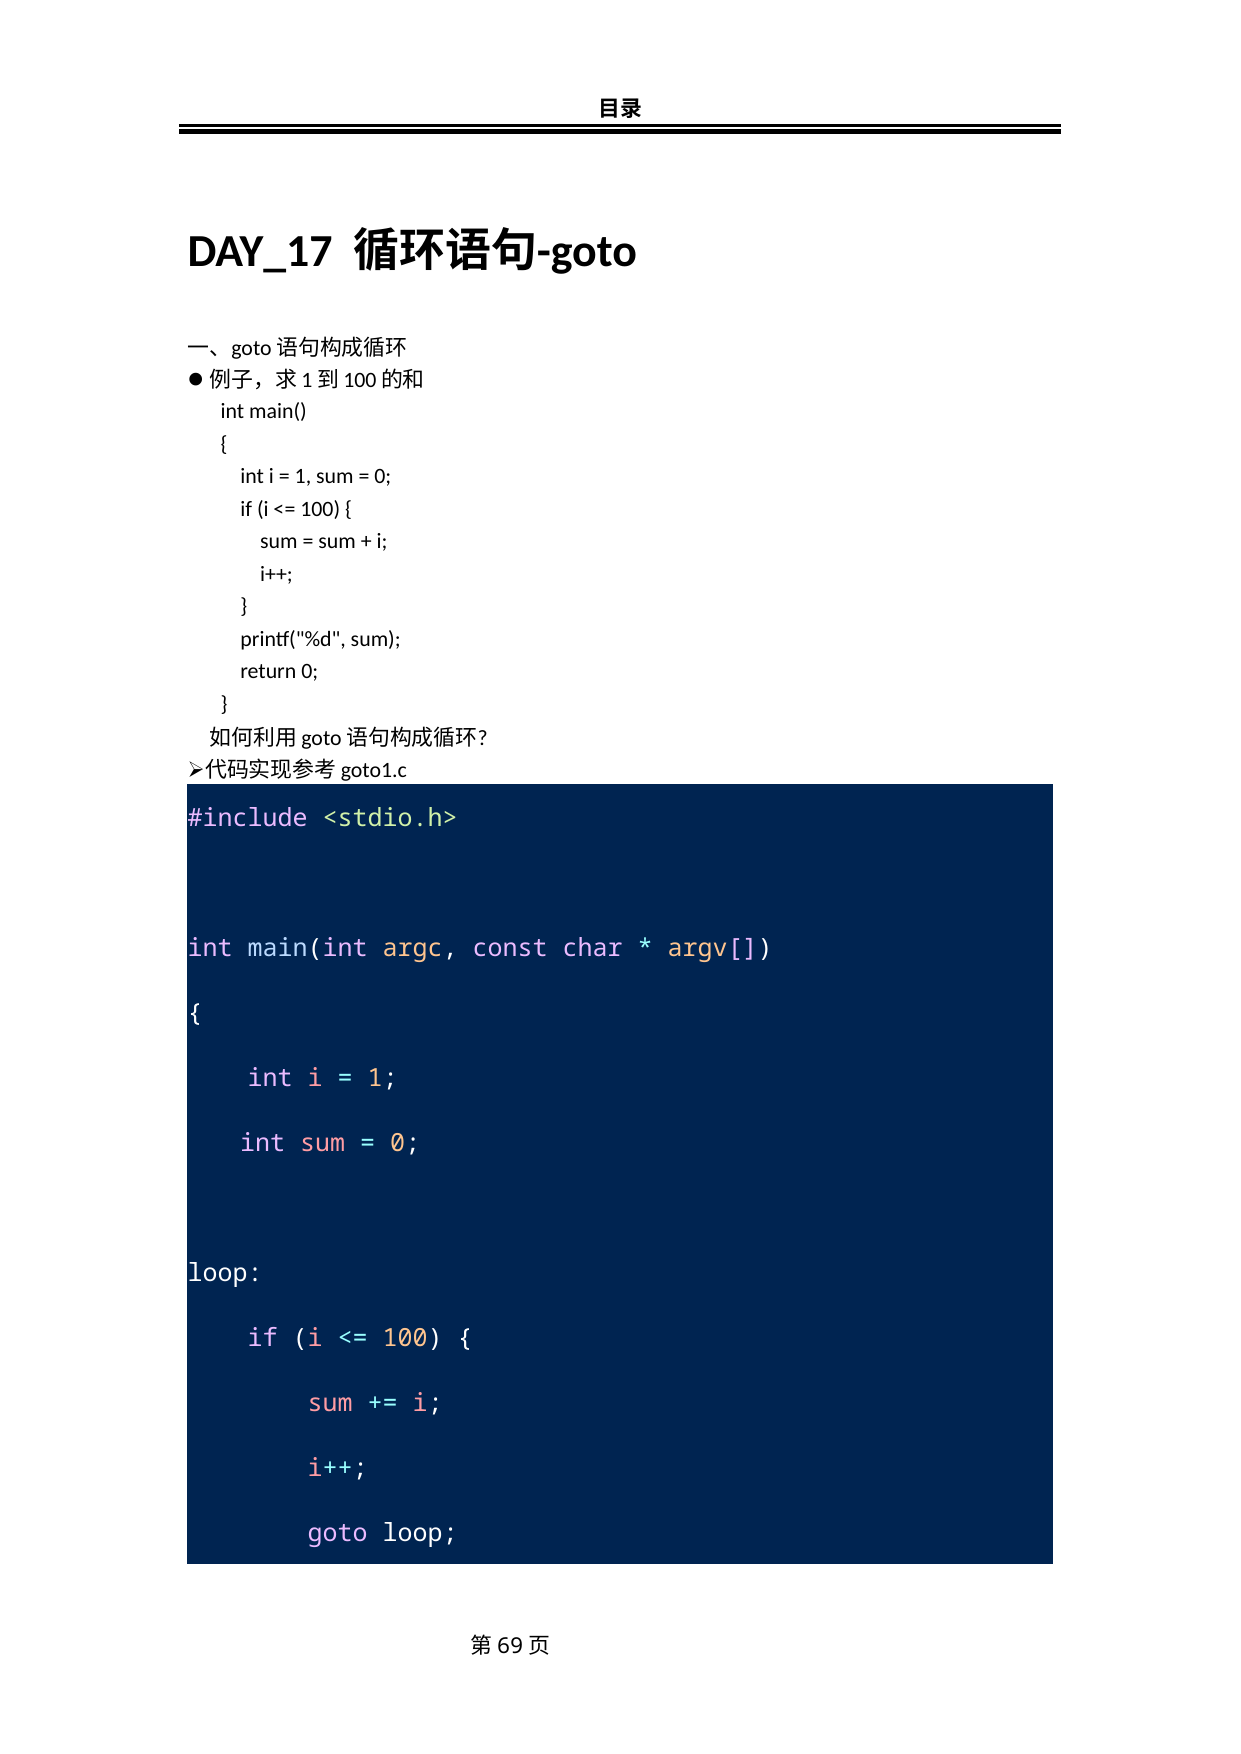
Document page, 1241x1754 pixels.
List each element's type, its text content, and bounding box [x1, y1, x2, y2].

list 代码实现参考goto1.c [187, 752, 1053, 784]
list printf("%d", sum); [187, 622, 1053, 654]
list int main() [187, 394, 1053, 427]
text i++; [187, 1434, 1053, 1499]
list return 0; [187, 654, 1053, 687]
list 如何利用goto语句构成循环? [187, 719, 1053, 752]
text goto loop; [187, 1499, 1053, 1564]
text sum += i; [187, 1369, 1053, 1434]
list goto语句构成循环 [187, 329, 1053, 362]
text loop: [187, 1239, 1053, 1304]
text #include <stdio.h> [187, 784, 1053, 849]
list { [187, 427, 1053, 459]
list 例子，求1到100的和 [187, 362, 1053, 394]
list if (i <= 100) { [187, 492, 1053, 524]
text if (i <= 100) { [187, 1304, 1053, 1369]
list int i = 1, sum = 0; [187, 459, 1053, 492]
text int i = 1; [187, 1044, 1053, 1109]
text int main(int argc, const char * argv[]) [187, 914, 1053, 979]
list i++; [187, 557, 1053, 589]
list } [187, 589, 1053, 622]
subtitle DAY_17 循环语句-goto [187, 197, 1053, 295]
list } [187, 687, 1053, 719]
text int sum = 0; [187, 1109, 1053, 1174]
list sum = sum + i; [187, 524, 1053, 557]
text { [187, 979, 1053, 1044]
